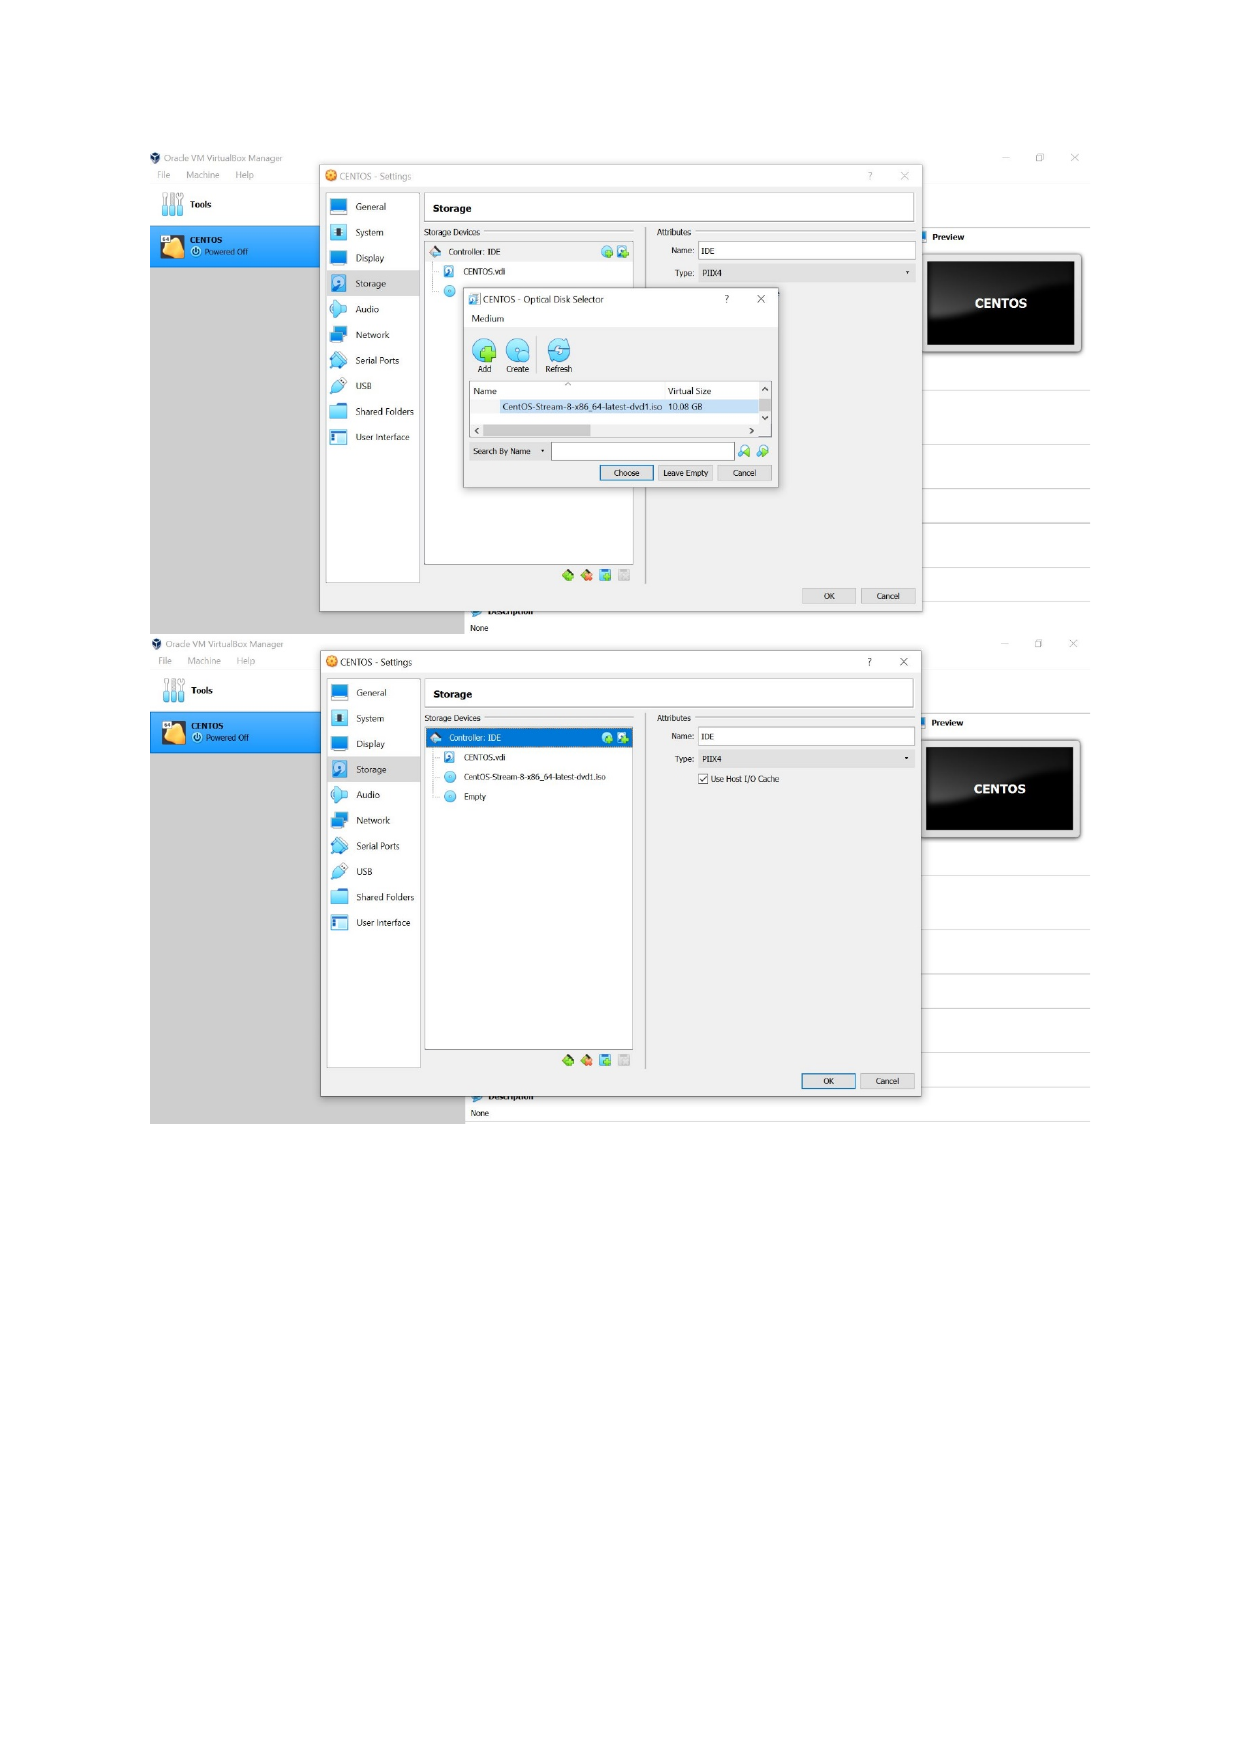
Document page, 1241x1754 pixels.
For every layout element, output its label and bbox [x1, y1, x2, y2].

picture [150, 636, 1091, 1124]
picture [150, 150, 1091, 634]
